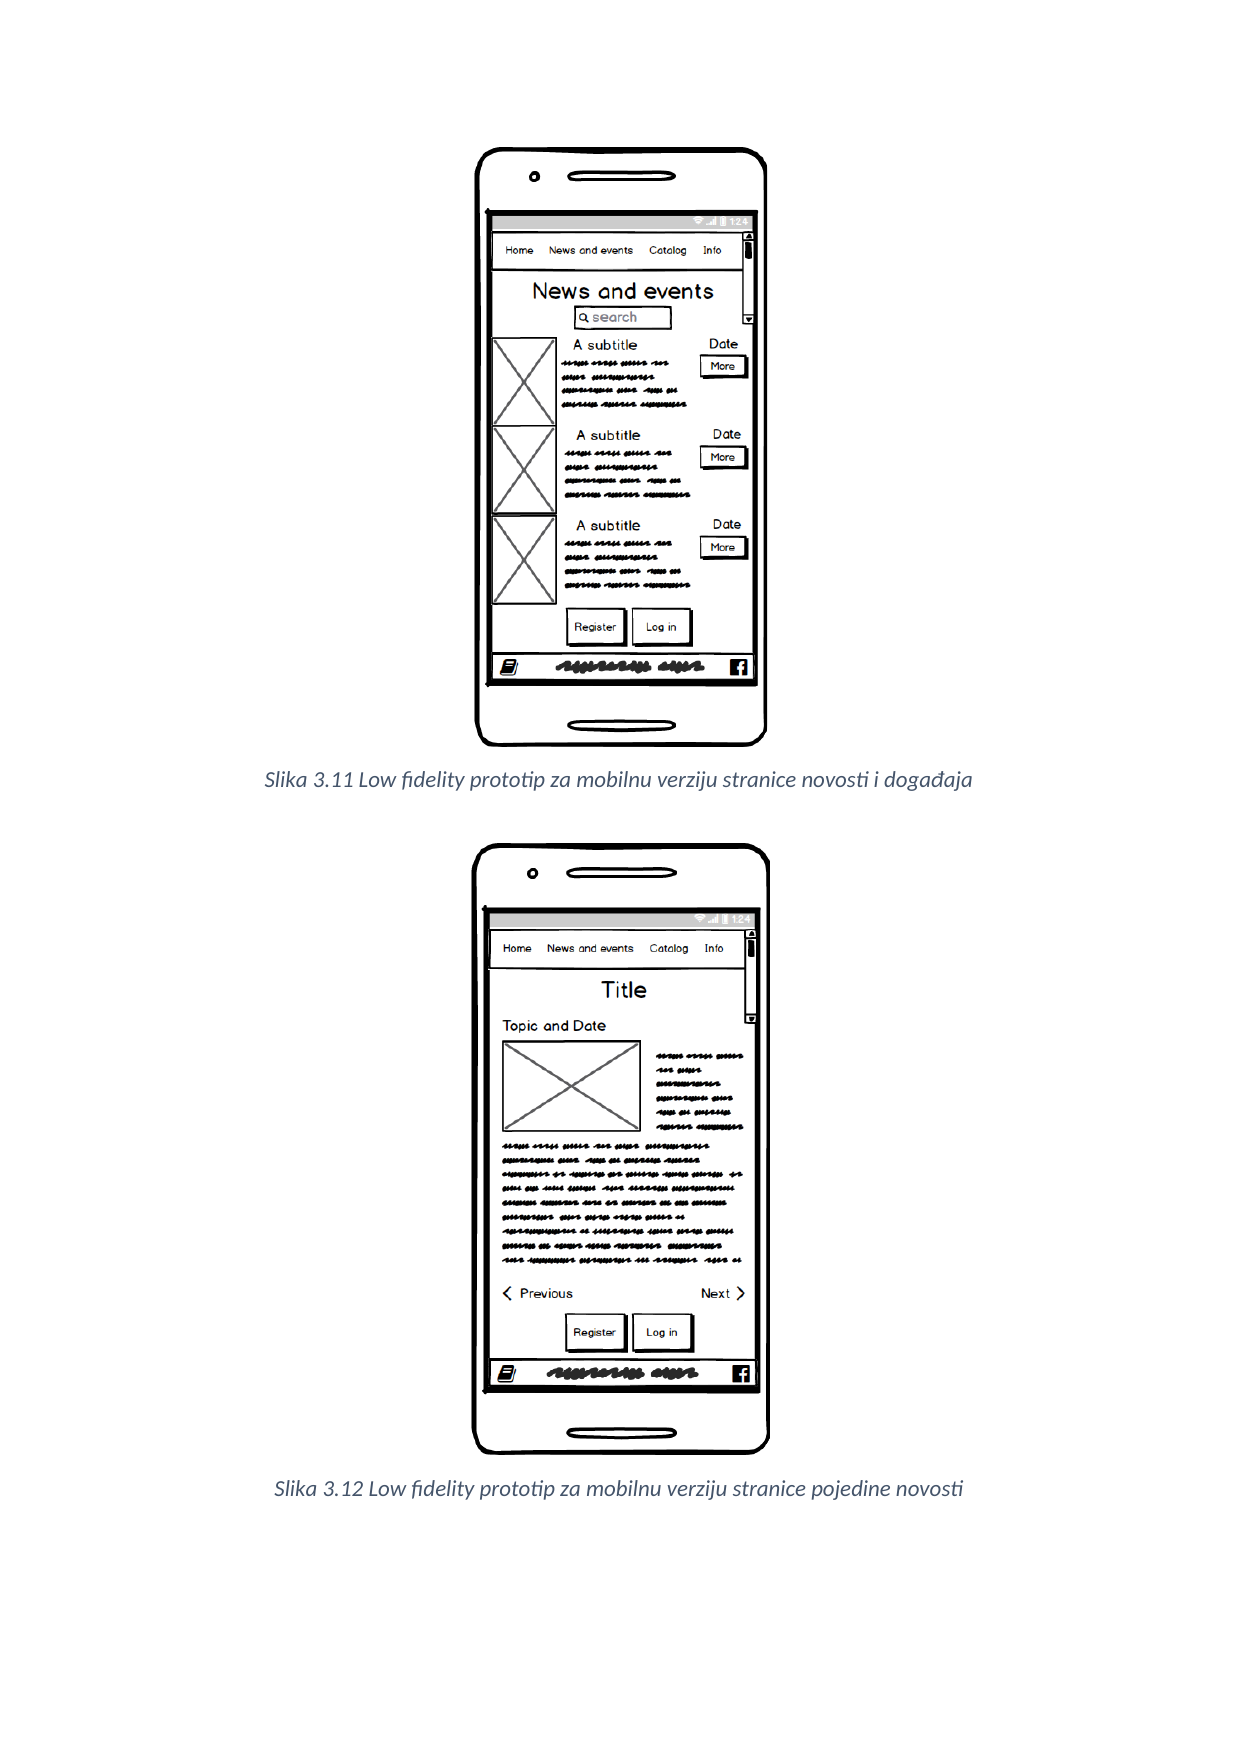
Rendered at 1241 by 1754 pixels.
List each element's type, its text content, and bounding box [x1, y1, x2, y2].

picture [470, 843, 770, 1455]
picture [473, 147, 768, 747]
